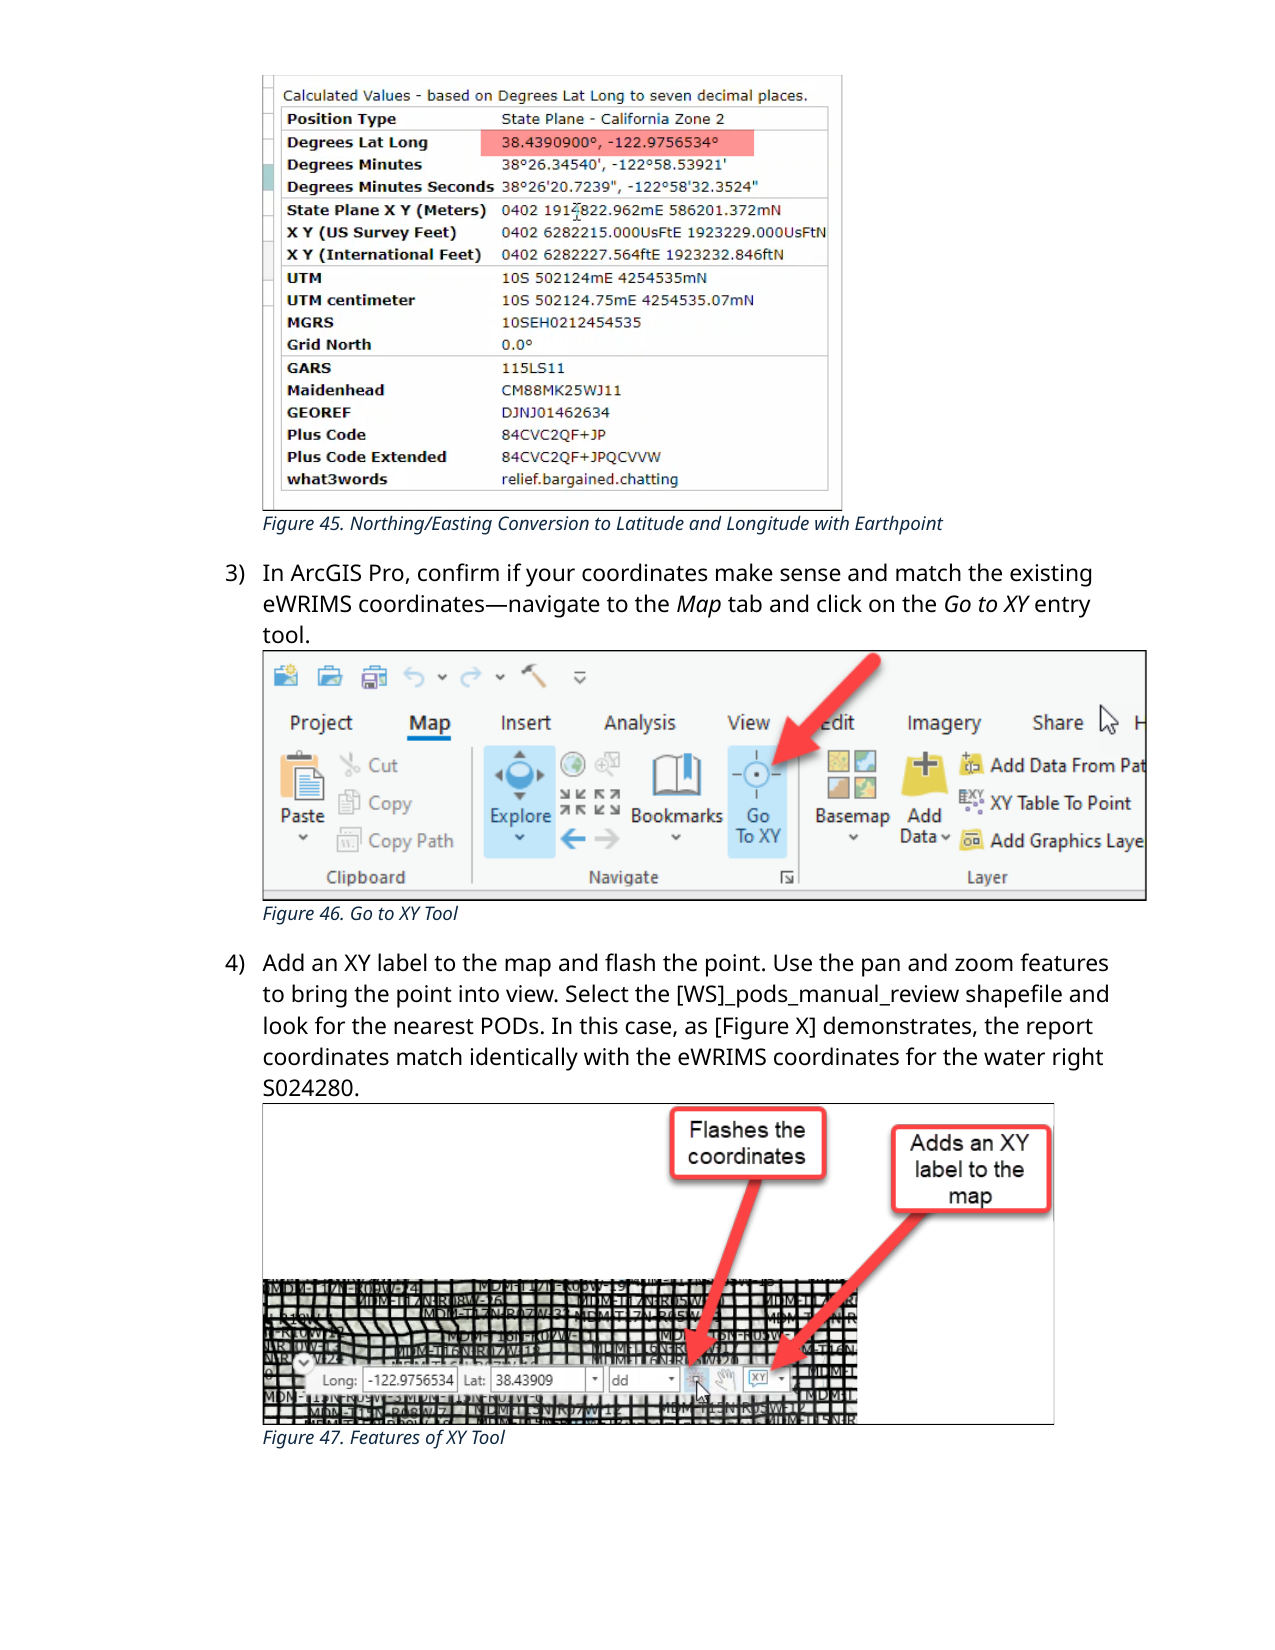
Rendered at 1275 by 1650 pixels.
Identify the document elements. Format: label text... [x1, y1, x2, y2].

picture [262, 1103, 1055, 1425]
picture [262, 75, 843, 511]
list In ArcGIS Pro, confirm if your coordinates make sense and match the existing eWRIMS coordinates—navigate to the Map tab and click on the Go to XY entry tool. [225, 557, 1125, 651]
list Add an XY label to the map and flash the point. Use the pan and zoom features to bring the point into view. Select the [WS]_pods_manual_review shapefile and look for the nearest PODs. In this case, as [Figure X] demonstrates, the report coordinates match identically with the eWRIMS coordinates for the water right S024280. [225, 947, 1125, 1103]
picture [262, 650, 1147, 901]
